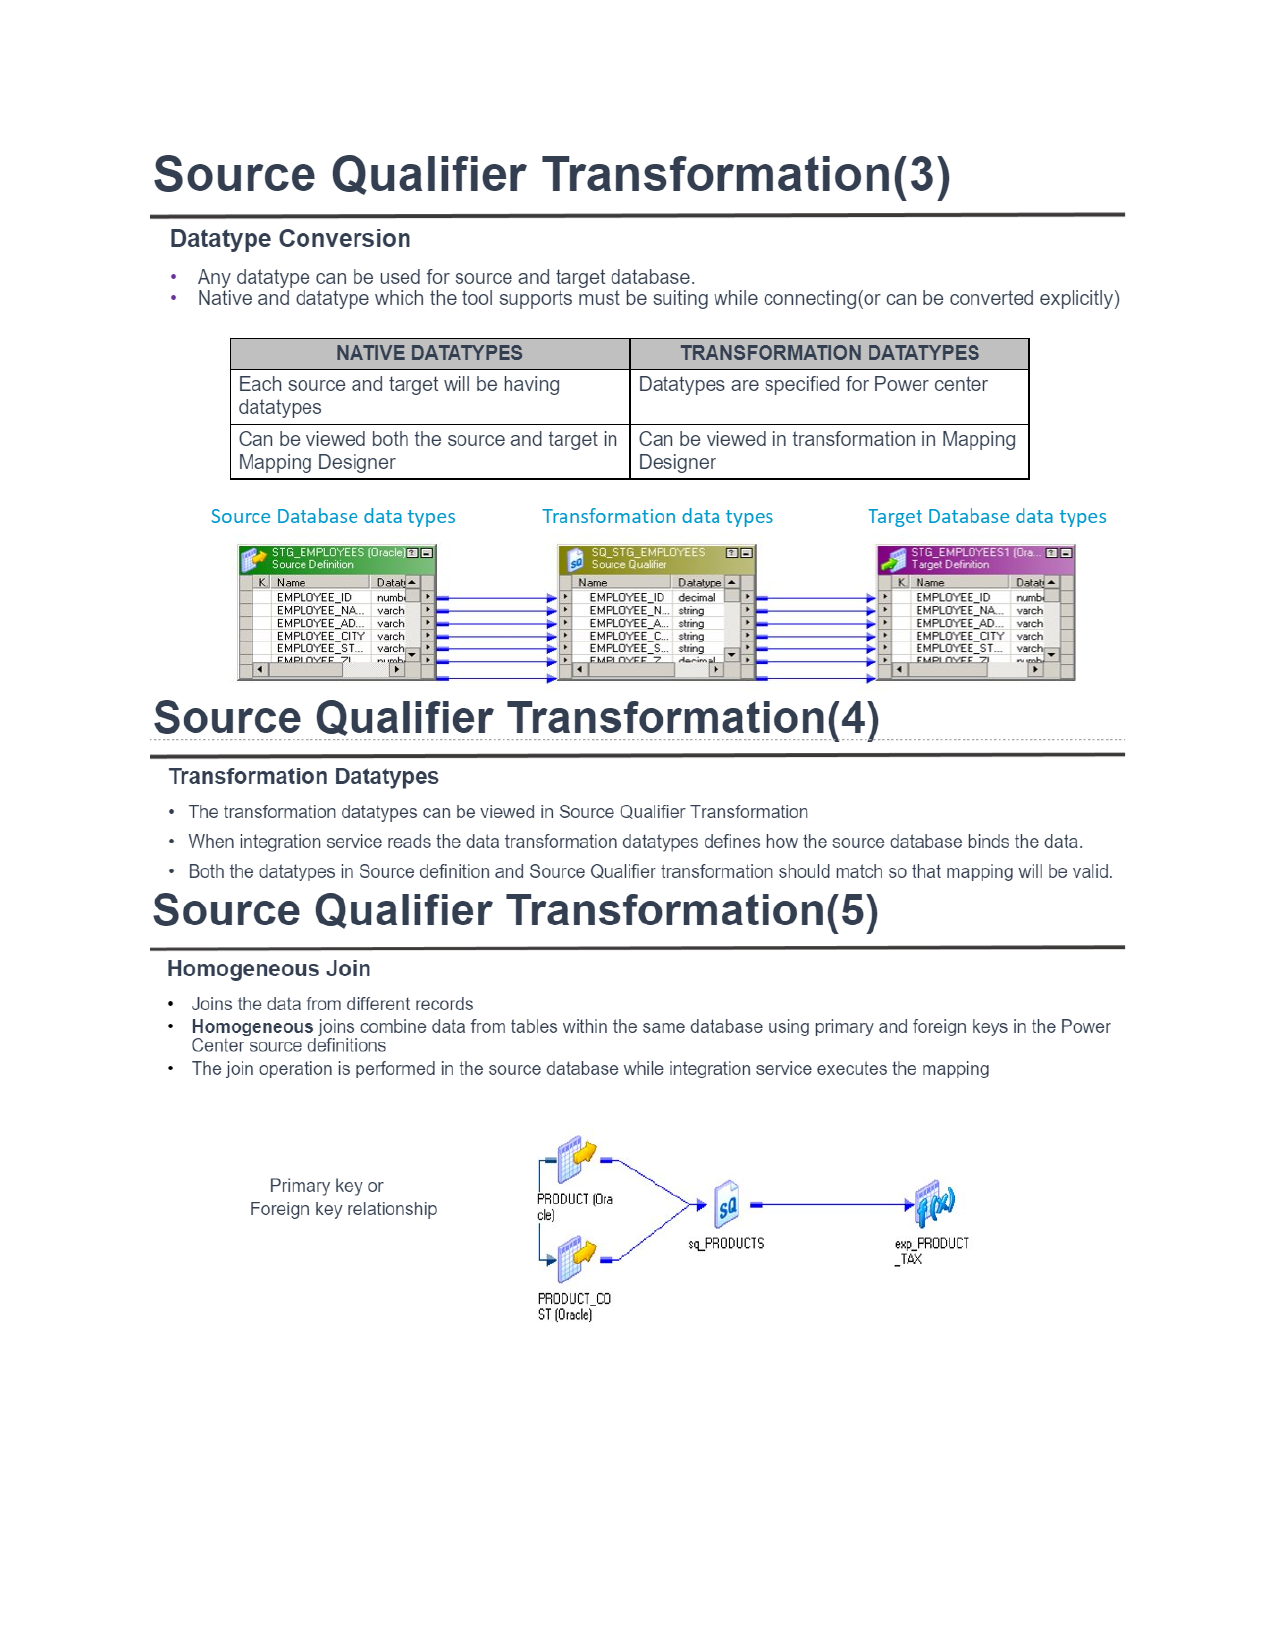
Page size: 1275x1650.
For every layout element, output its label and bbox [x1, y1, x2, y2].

picture [150, 699, 1125, 888]
picture [150, 150, 1125, 696]
picture [150, 891, 1125, 1331]
